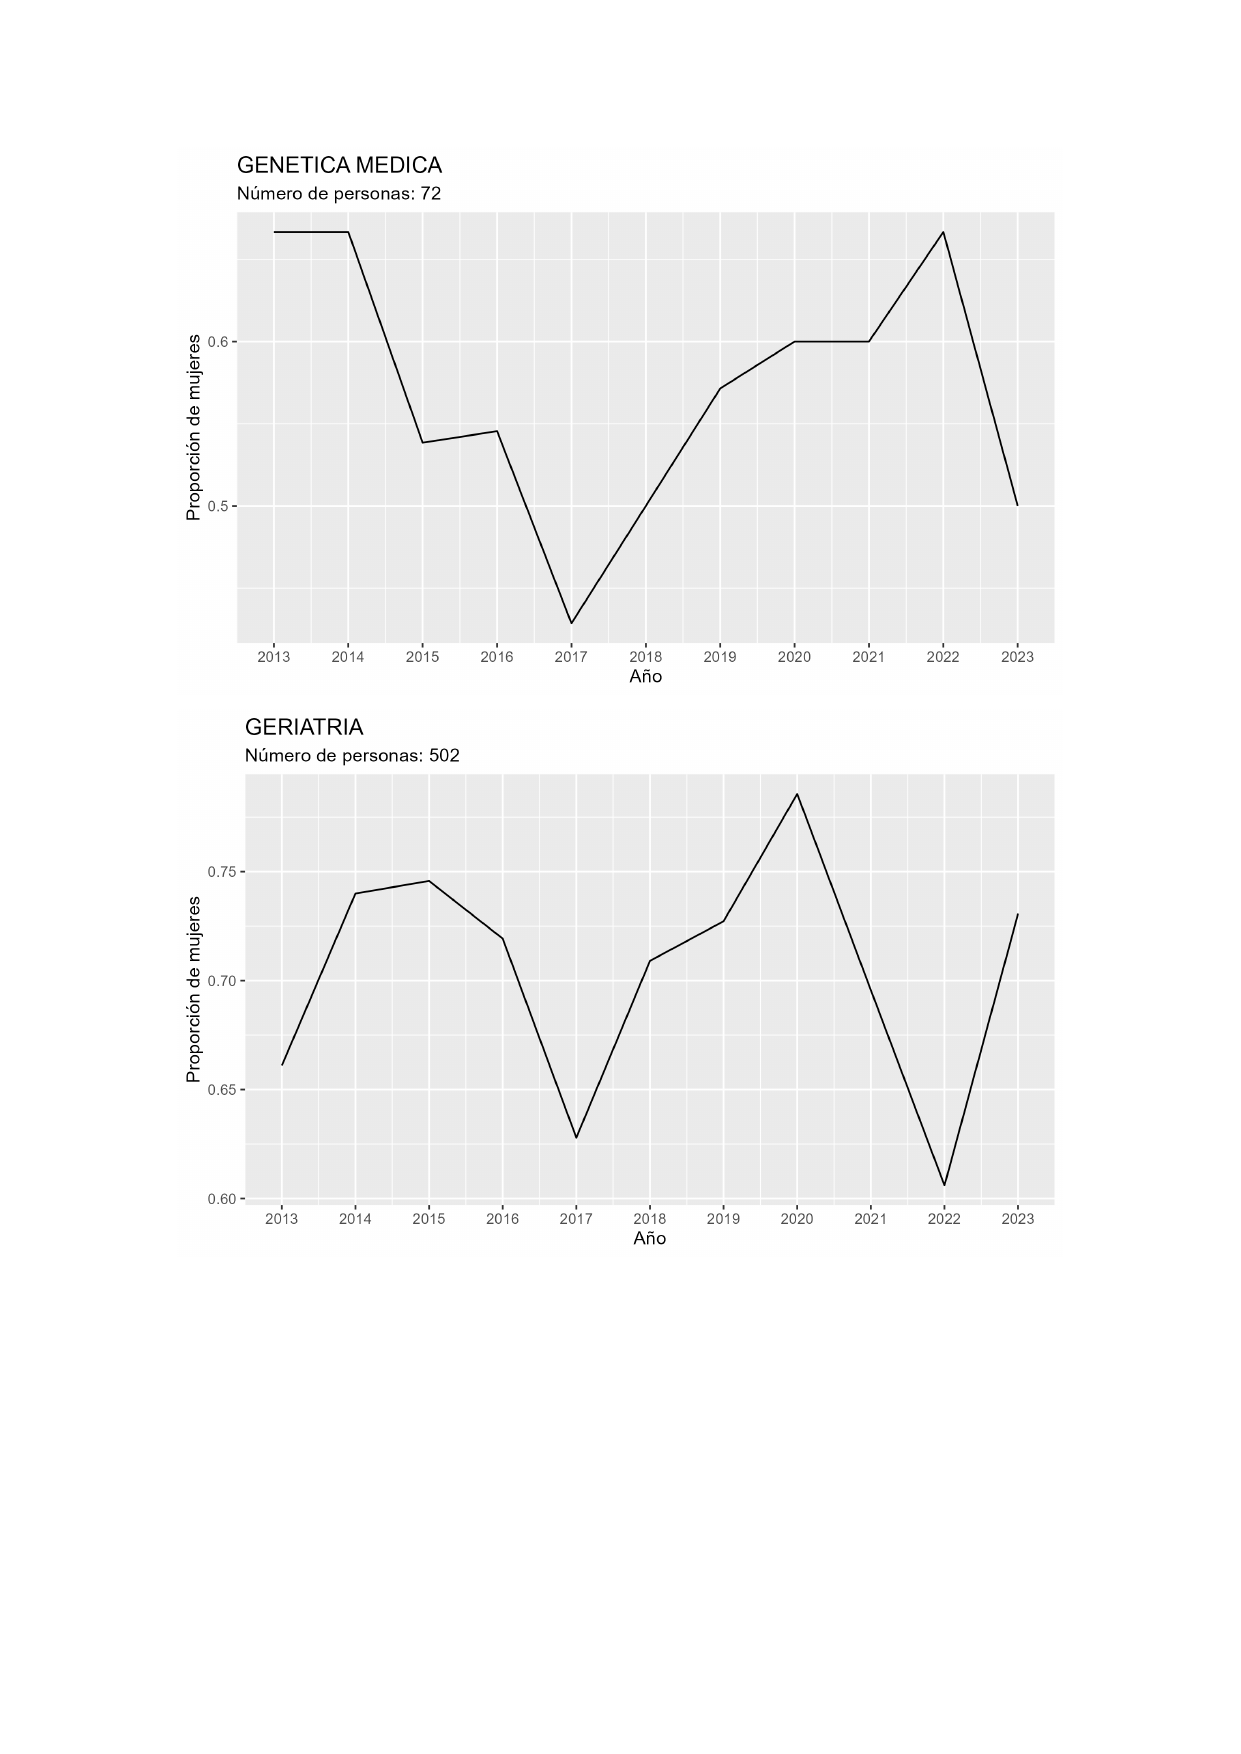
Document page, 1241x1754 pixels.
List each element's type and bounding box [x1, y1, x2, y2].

picture [177, 147, 1063, 695]
picture [177, 709, 1063, 1257]
